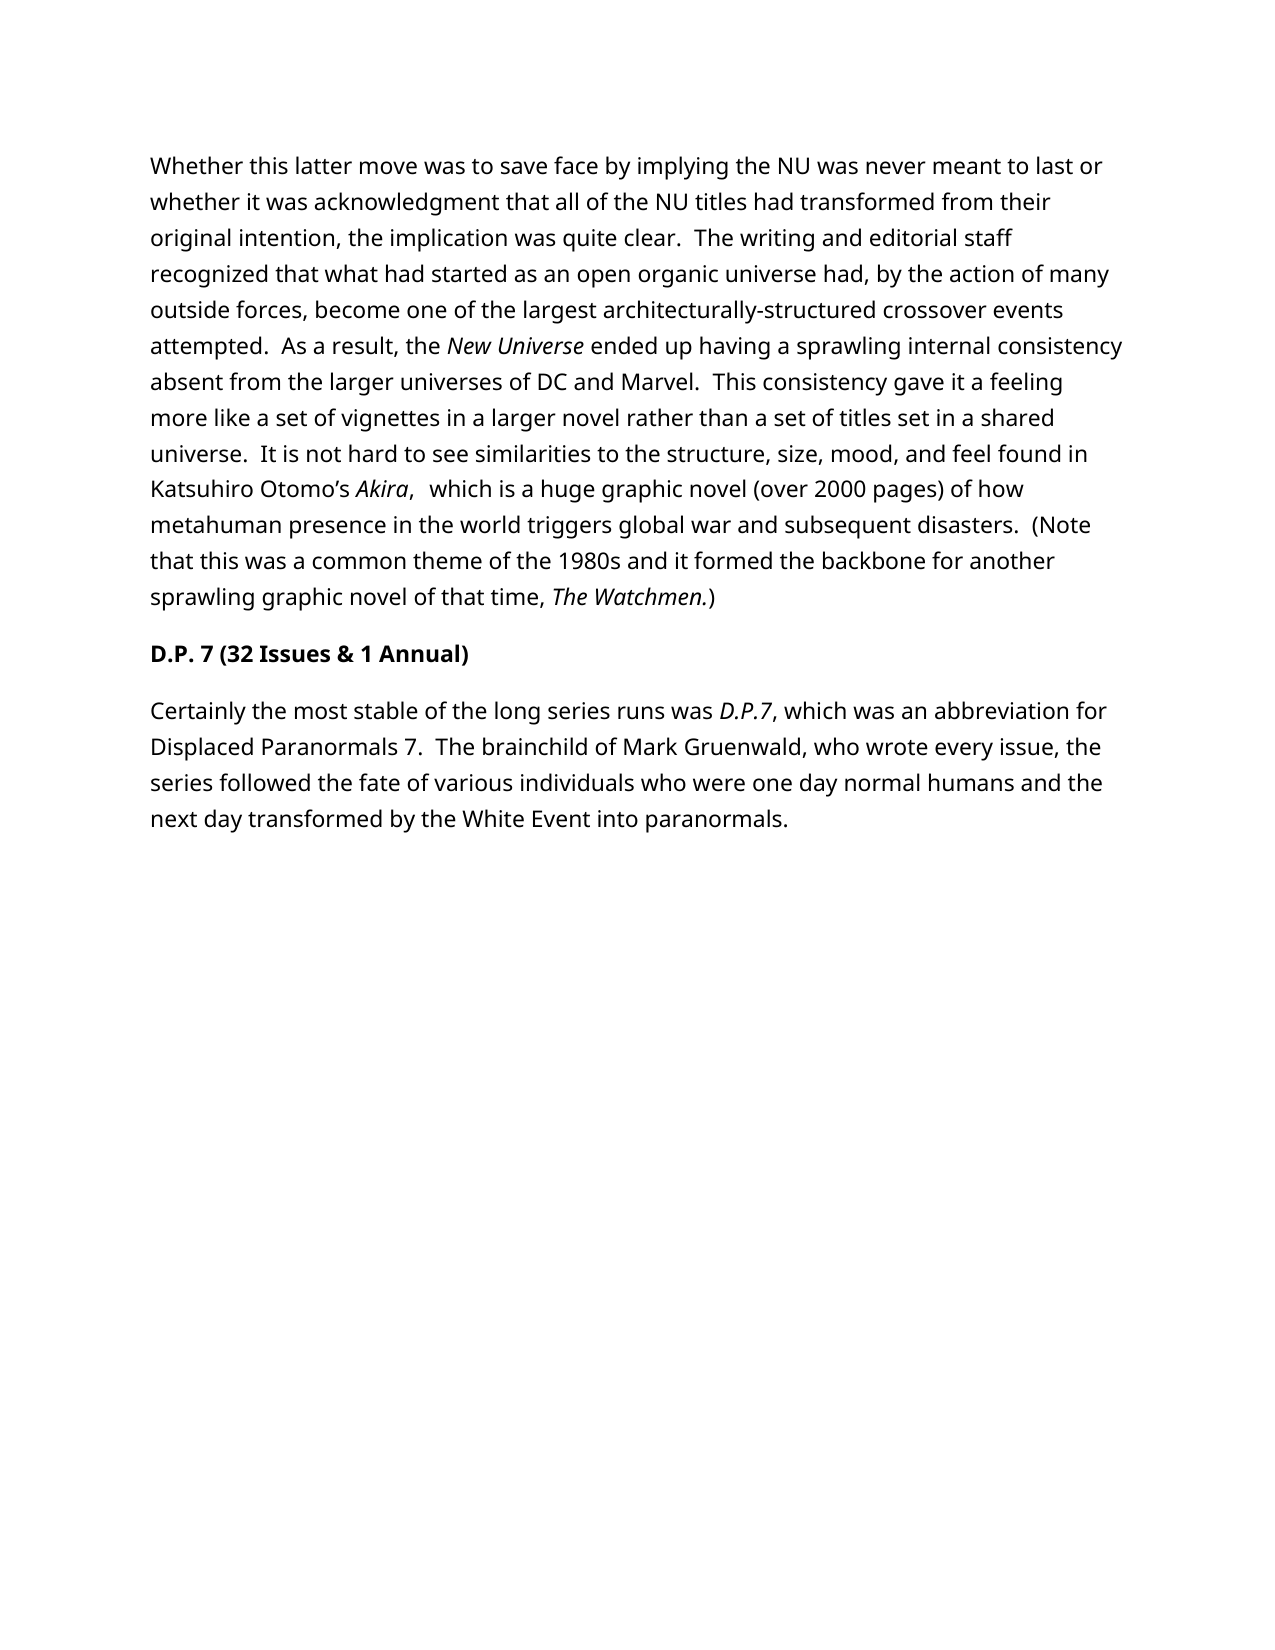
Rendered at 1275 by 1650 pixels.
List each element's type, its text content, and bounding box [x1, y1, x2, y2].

text D.P. 7 (32 Issues & 1 Annual) [150, 638, 1125, 669]
text Whether this latter move was to save face by implying the NU was never meant to last or whether it was acknowledgment that all of the NU titles had transformed from their original intention, the implication was quite clear. The writing and editorial staff recognized that what had started as an open organic universe had, by the action of many outside forces, become one of the largest architecturally-structured crossover events attempted. As a result, the New Universe ended up having a sprawling internal consistency absent from the larger universes of DC and Marvel. This consistency gave it a feeling more like a set of vignettes in a larger novel rather than a set of titles set in a shared universe. It is not hard to see similarities to the structure, size, mood, and feel found in Katsuhiro Otomo’s Akira, which is a huge graphic novel (over 2000 pages) of how metahuman presence in the world triggers global war and subsequent disasters. (Note that this was a common theme of the 1980s and it formed the backbone for another sprawling graphic novel of that time, The Watchmen.) [150, 150, 1125, 612]
text Certainly the most stable of the long series runs was D.P.7, which was an abbreviation for Displaced Paranormals 7. The brainchild of Mark Gruenwald, who wrote every issue, the series followed the fate of various individuals who were one day normal humans and the next day transformed by the White Event into paranormals. [150, 695, 1125, 834]
